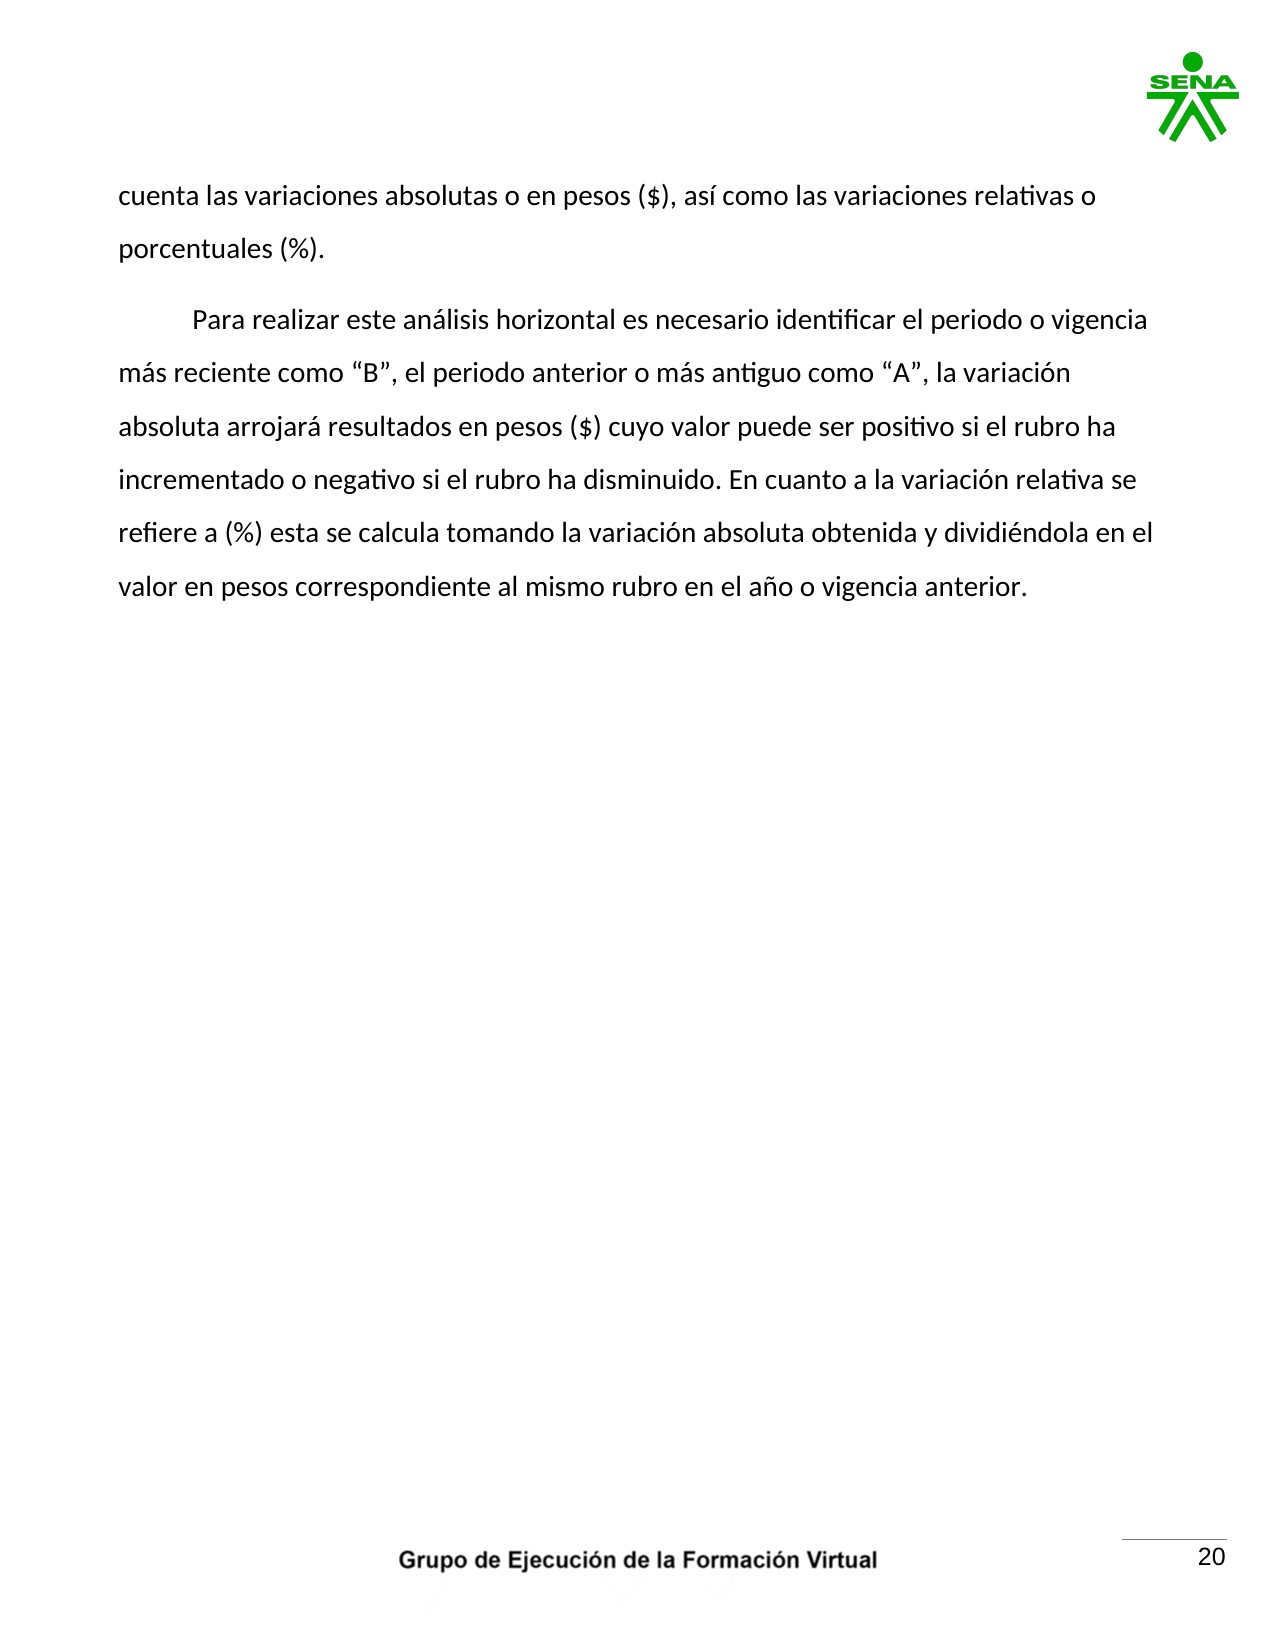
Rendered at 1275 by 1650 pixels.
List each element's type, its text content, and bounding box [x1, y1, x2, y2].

picture [0, 1500, 1275, 1611]
text Para realizar este análisis horizontal es necesario identificar el periodo o vigencia más reciente como “B”, el periodo anterior o más antiguo como “A”, la variación absoluta arrojará resultados en pesos ($) cuyo valor puede ser positivo si el rubro ha incrementado o negativo si el rubro ha disminuido. En cuanto a la variación relativa se refiere a (%) esta se calcula tomando la variación absoluta obtenida y dividiéndola en el valor en pesos correspondiente al mismo rubro en el año o vigencia anterior. [118, 301, 1157, 603]
picture [1146, 52, 1239, 142]
